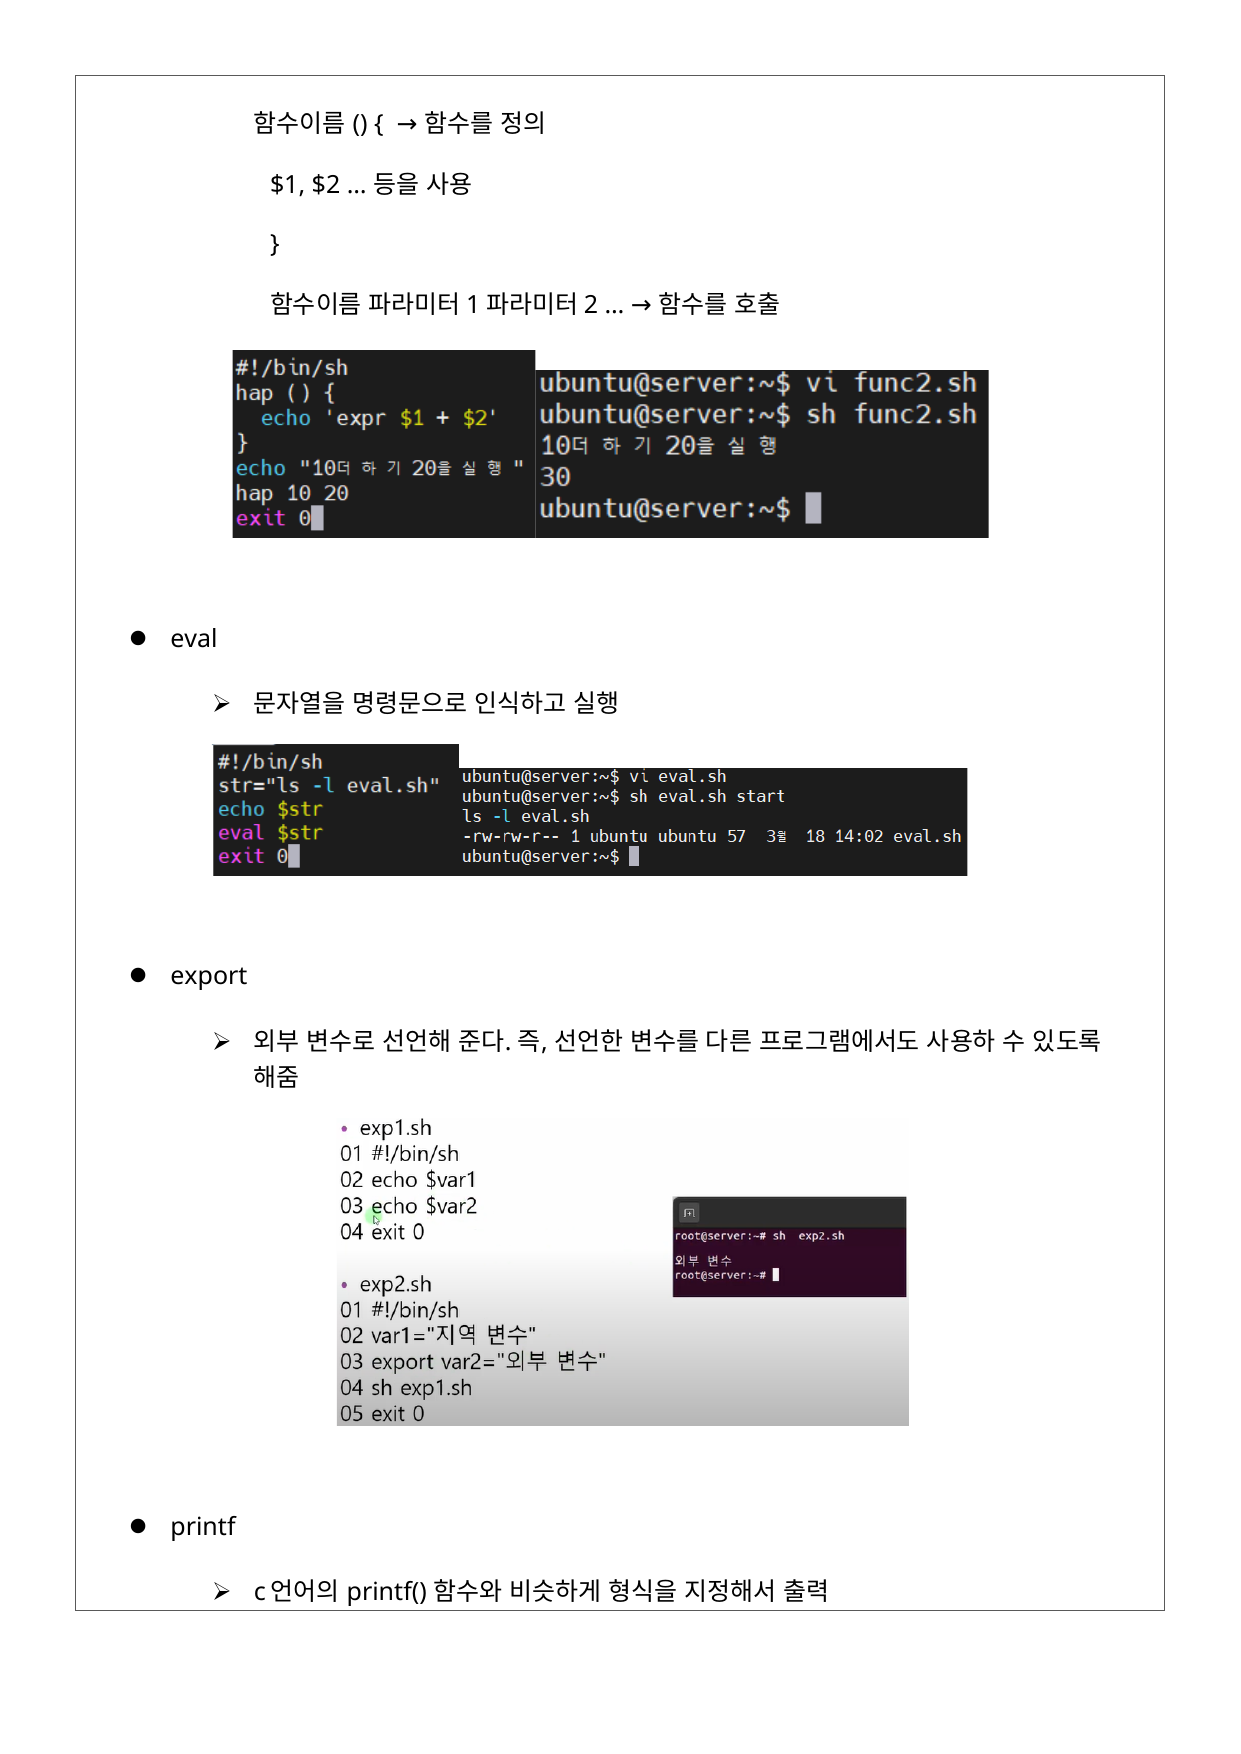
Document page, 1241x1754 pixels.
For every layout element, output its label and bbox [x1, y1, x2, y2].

table_header [76, 76, 1164, 1610]
picture [336, 1118, 909, 1426]
picture [211, 744, 968, 876]
picture [232, 350, 989, 538]
